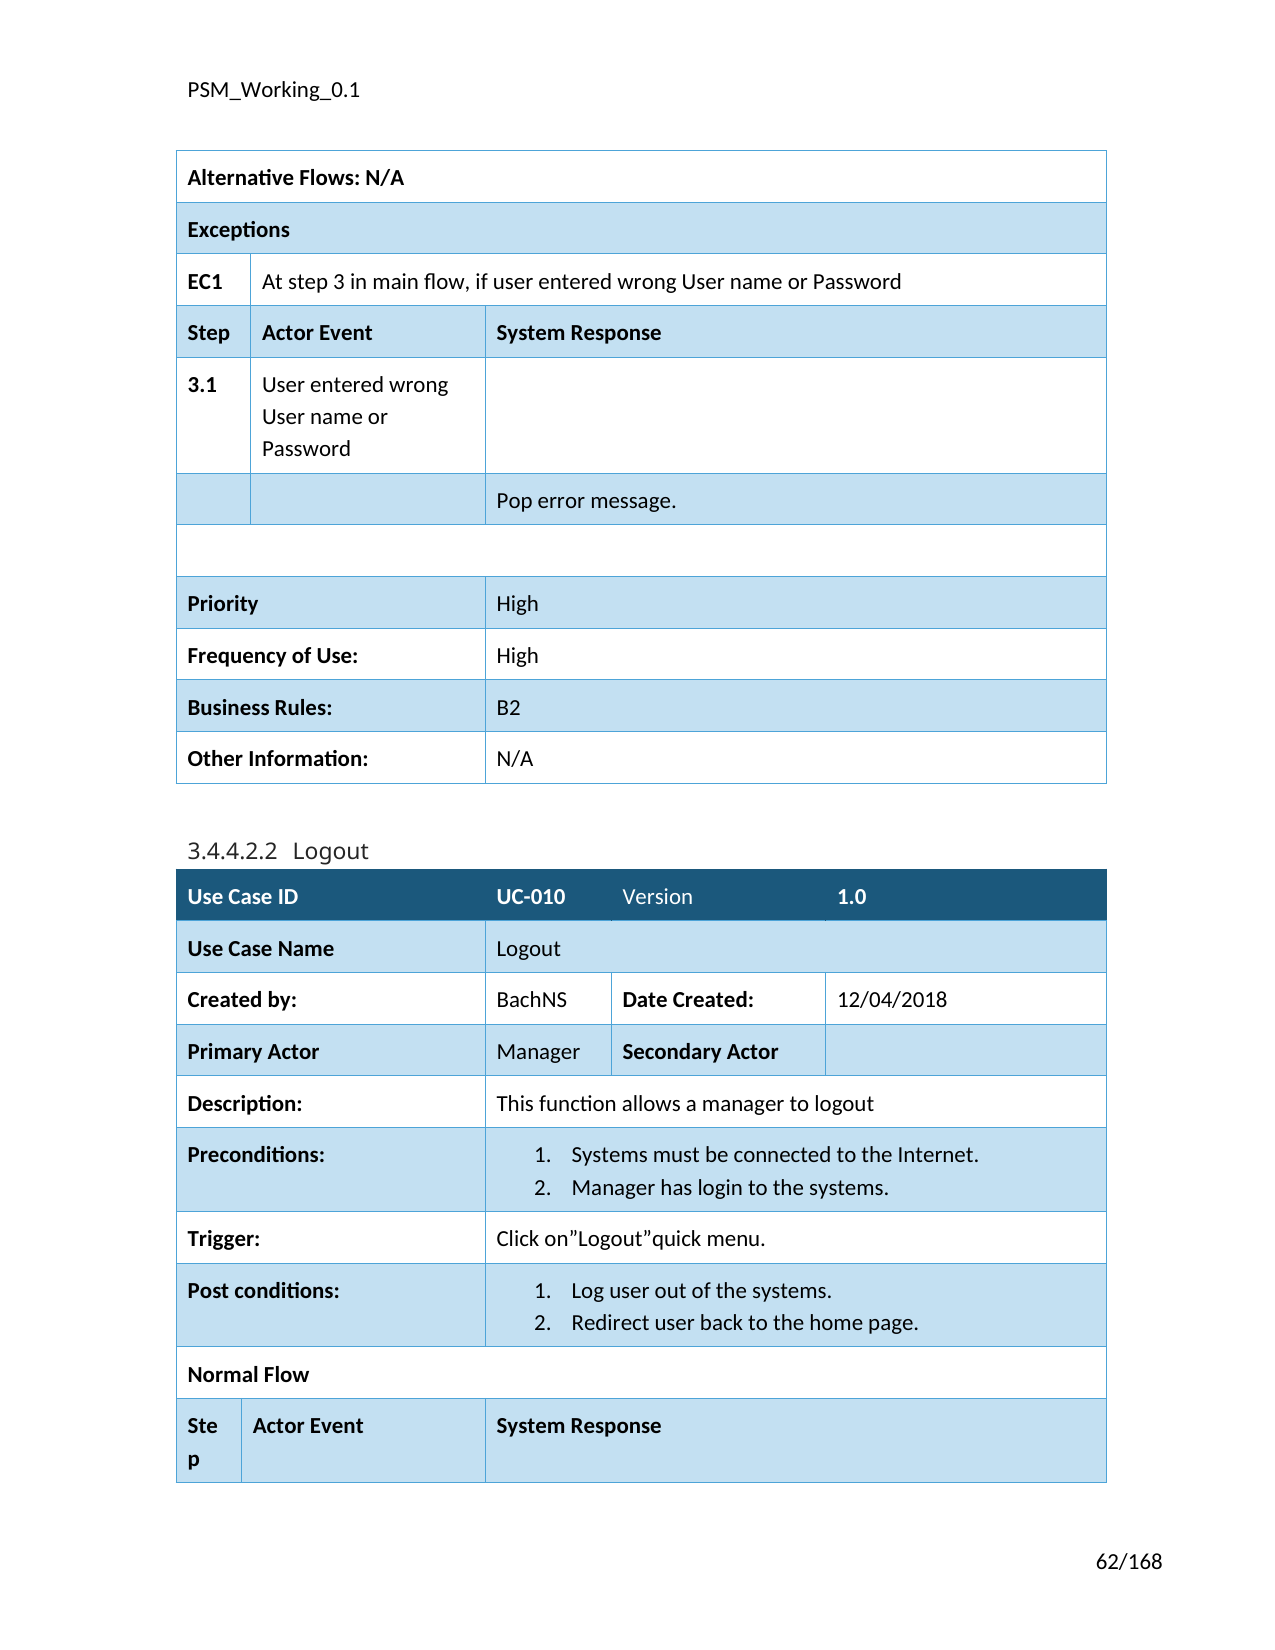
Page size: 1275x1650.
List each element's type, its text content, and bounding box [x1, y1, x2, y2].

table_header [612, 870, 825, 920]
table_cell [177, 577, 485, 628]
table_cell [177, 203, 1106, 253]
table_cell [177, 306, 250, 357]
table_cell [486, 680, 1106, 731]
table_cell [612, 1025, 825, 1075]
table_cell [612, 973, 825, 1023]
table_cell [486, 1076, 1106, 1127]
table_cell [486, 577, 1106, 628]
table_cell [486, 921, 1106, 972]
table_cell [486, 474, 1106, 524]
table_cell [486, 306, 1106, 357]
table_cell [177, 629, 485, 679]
subtitle Logout [187, 835, 1125, 866]
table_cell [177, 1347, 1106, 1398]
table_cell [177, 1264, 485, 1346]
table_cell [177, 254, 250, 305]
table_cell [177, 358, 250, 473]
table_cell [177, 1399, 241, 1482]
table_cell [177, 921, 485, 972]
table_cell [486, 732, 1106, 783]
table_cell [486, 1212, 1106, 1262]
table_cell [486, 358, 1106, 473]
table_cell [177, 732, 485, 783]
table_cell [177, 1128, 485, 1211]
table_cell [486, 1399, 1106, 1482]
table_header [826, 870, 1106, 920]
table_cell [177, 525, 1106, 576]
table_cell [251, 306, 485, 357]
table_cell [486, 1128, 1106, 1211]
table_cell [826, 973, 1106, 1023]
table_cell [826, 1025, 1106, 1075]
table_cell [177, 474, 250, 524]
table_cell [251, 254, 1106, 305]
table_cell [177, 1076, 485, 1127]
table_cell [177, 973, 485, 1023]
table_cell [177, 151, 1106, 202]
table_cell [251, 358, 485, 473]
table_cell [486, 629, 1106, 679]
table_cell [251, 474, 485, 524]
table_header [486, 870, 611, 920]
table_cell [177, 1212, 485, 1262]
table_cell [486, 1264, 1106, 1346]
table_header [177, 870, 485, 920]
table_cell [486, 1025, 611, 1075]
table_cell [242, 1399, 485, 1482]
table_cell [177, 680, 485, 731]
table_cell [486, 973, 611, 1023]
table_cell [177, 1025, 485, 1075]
